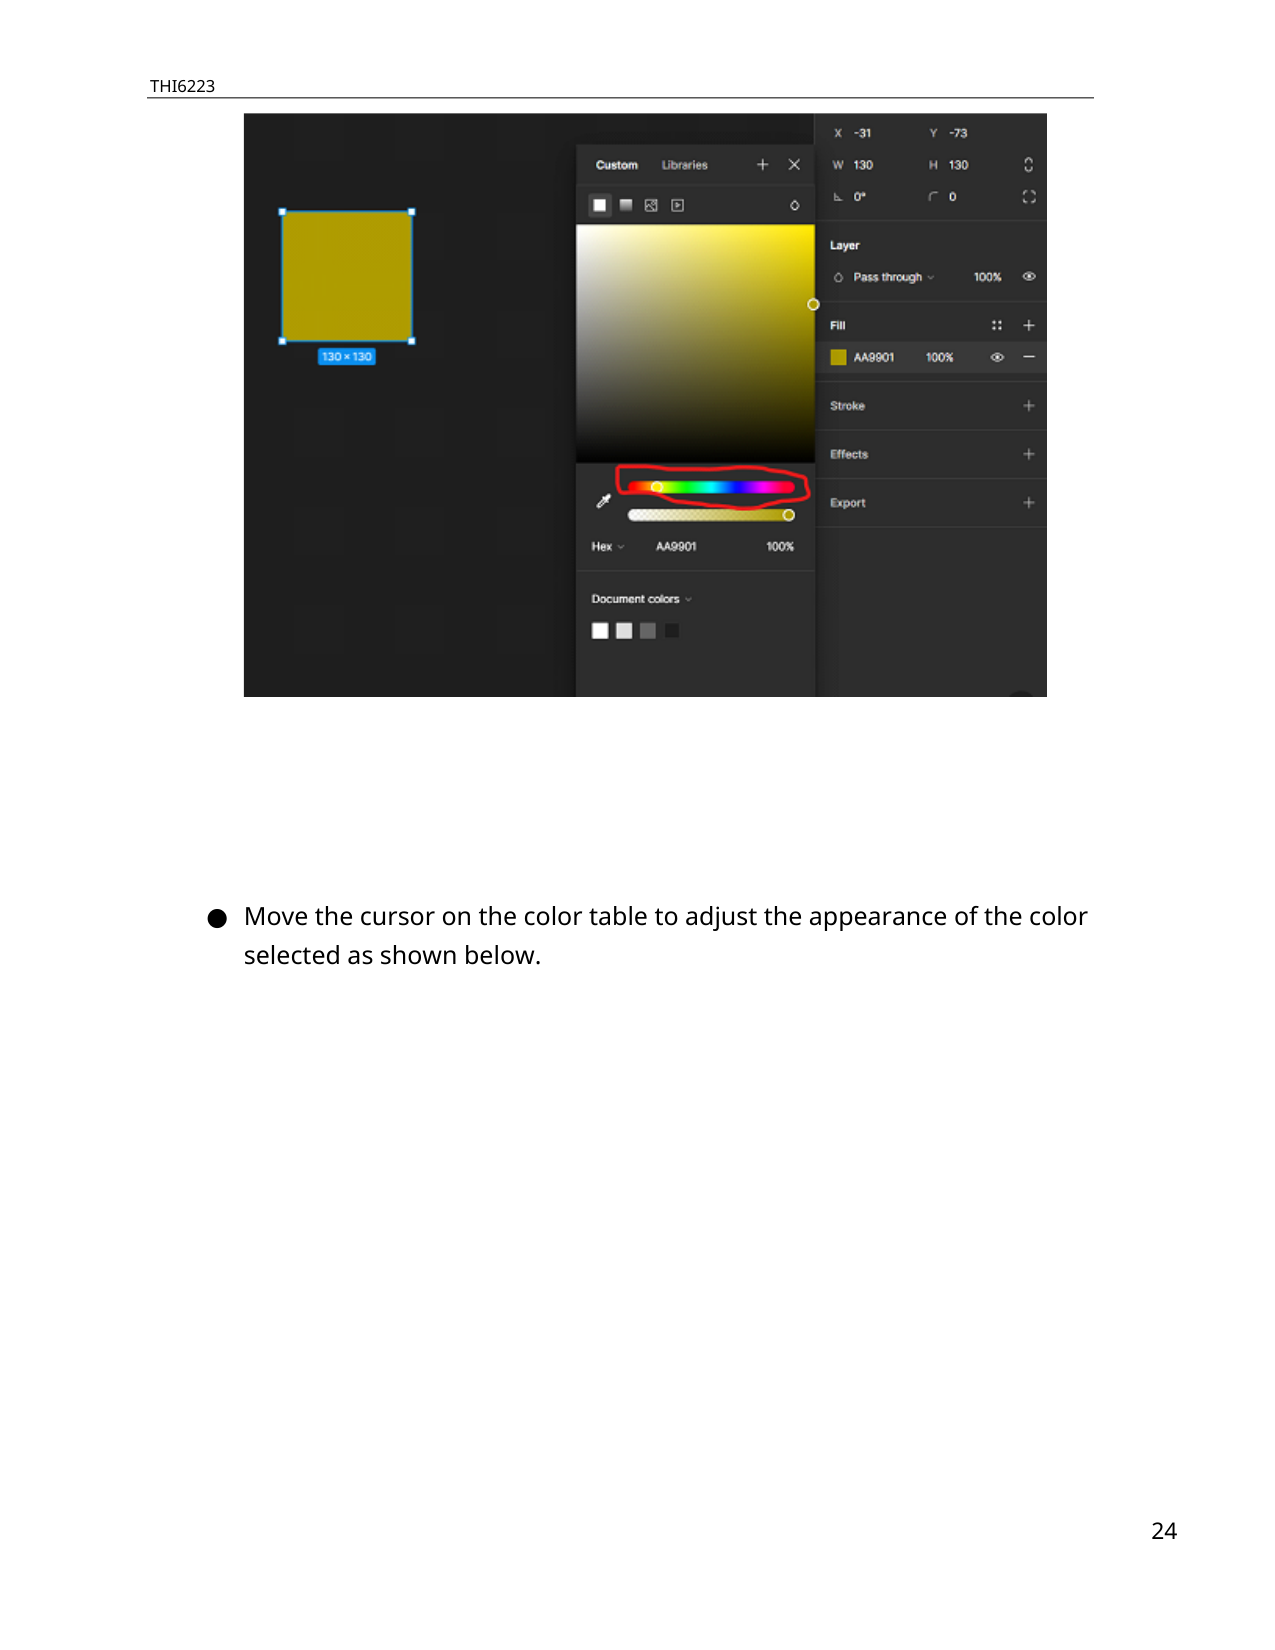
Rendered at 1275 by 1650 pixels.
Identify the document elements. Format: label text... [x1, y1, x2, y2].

picture [243, 112, 1047, 697]
list Move the cursor on the color table to adjust the appearance of the color selected as shown below. [206, 898, 1177, 972]
